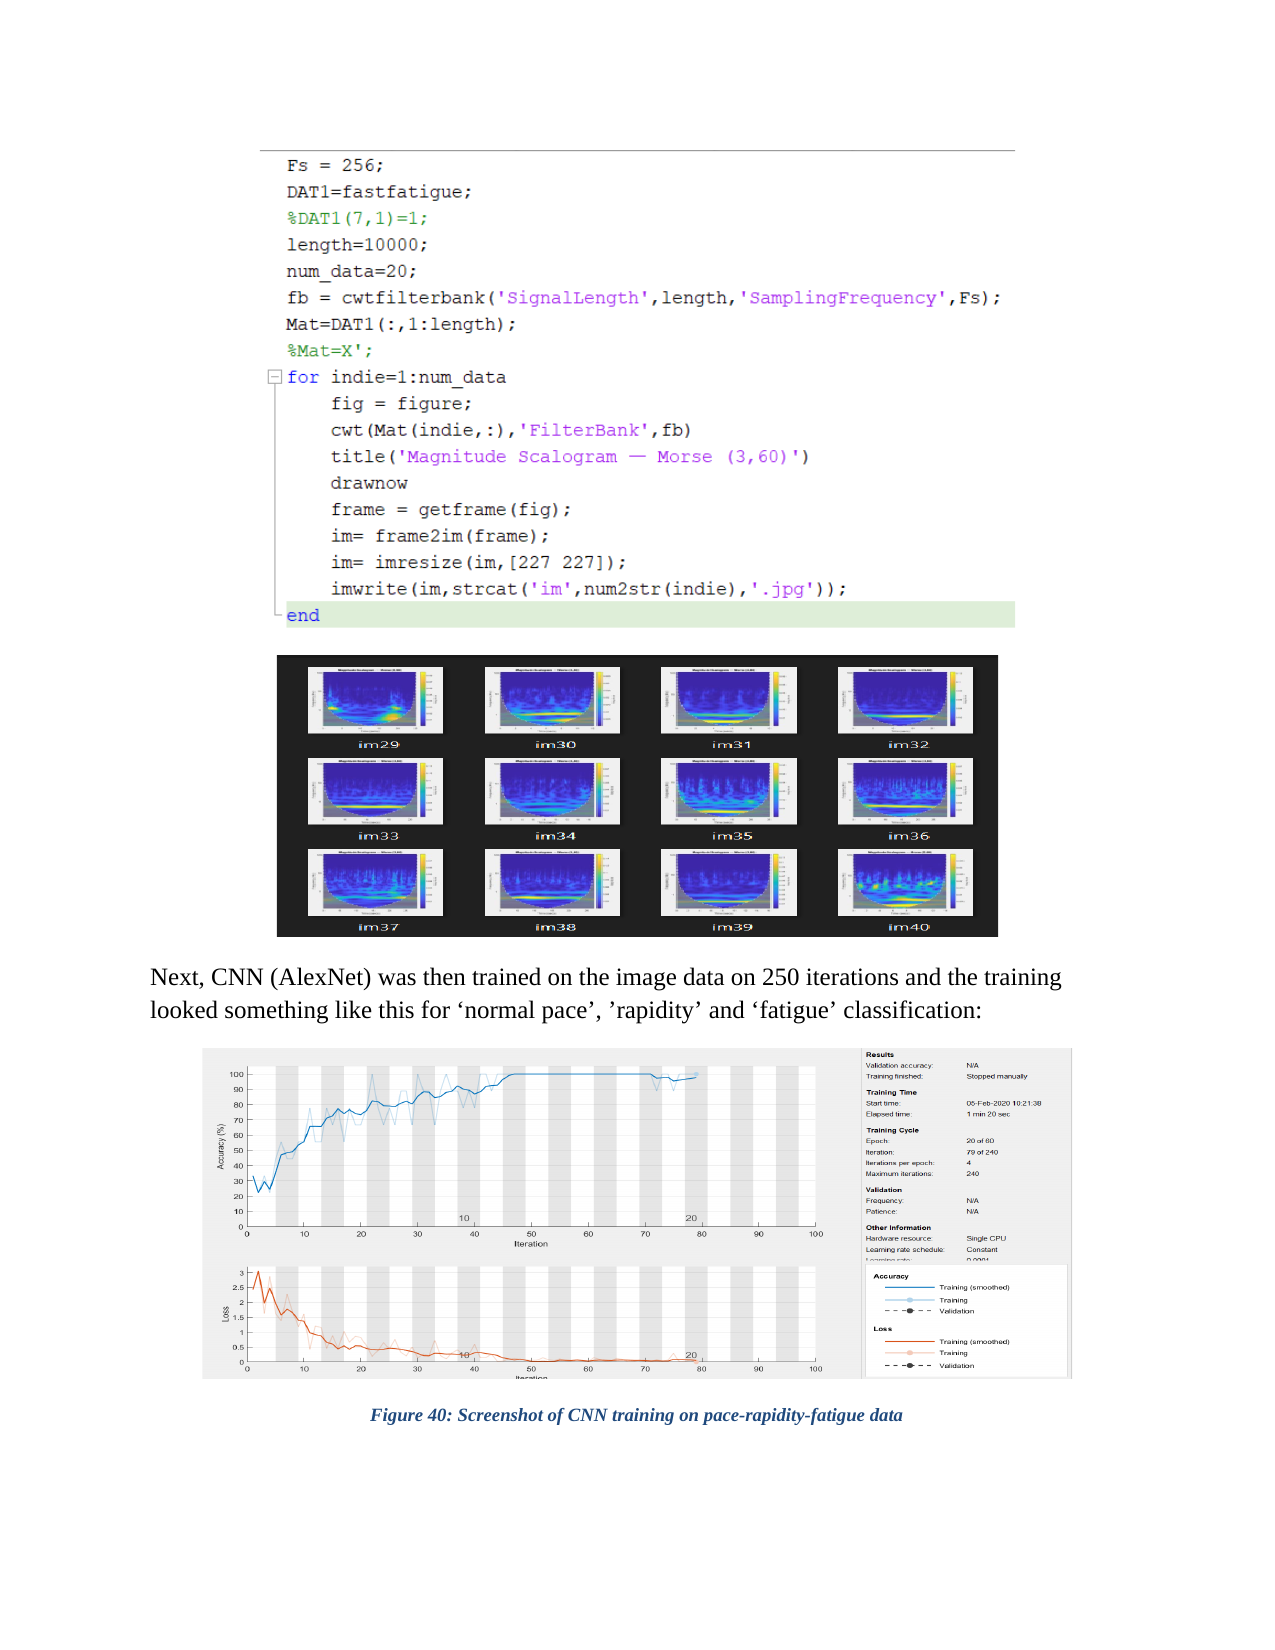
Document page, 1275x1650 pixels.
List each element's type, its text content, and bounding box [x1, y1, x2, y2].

picture [259, 150, 1016, 631]
text Figure 40: Screenshot of CNN training on pace-rapidity-fatigue data [150, 1404, 1125, 1426]
text Next, CNN (AlexNet) was then trained on the image data on 250 iterations and the training looked something like this for ‘normal pace’, ’rapidity’ and ‘fatigue’ classification: [150, 962, 1125, 1024]
picture [276, 655, 999, 937]
picture [202, 1048, 1073, 1379]
